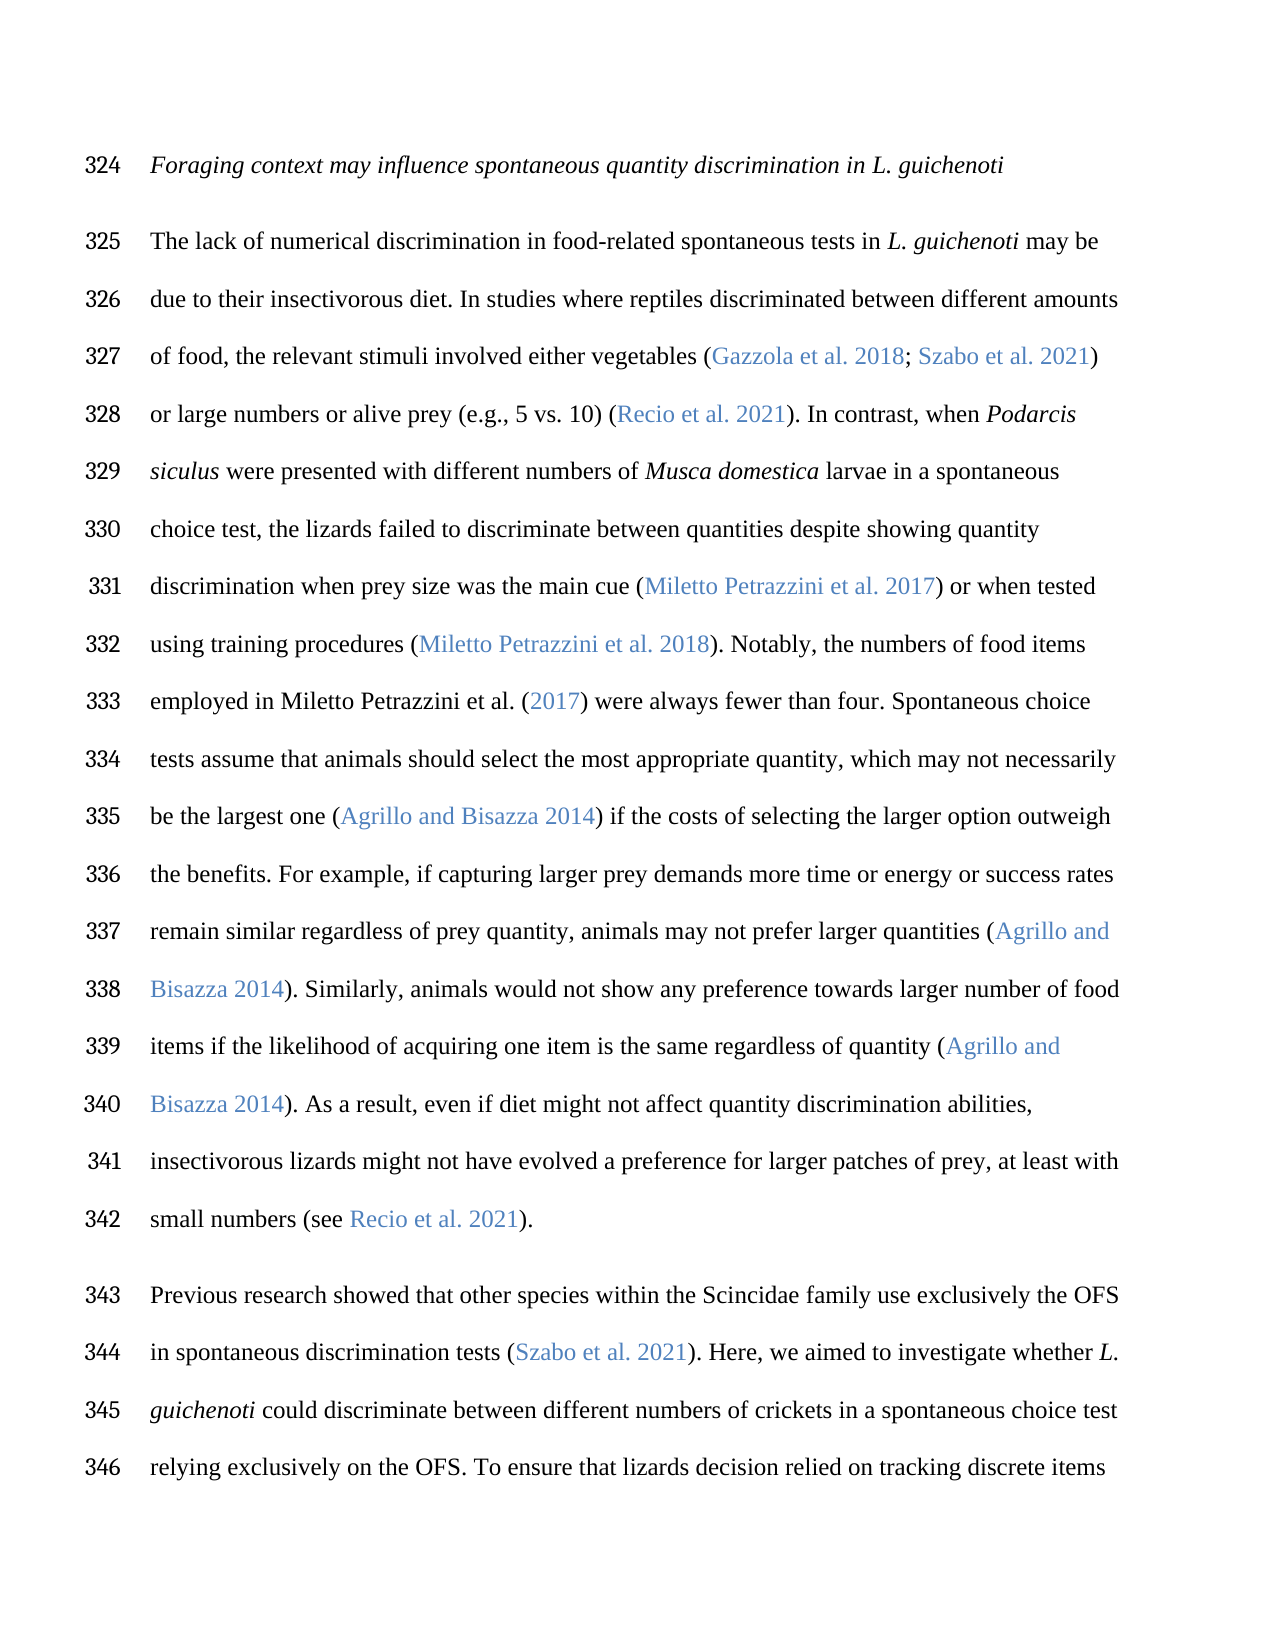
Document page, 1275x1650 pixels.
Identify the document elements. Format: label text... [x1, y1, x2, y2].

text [150, 1280, 1125, 1481]
text The lack of numerical discrimination in food-related spontaneous tests in L. guichenoti may be due to their insectivorous diet. In studies where reptiles discriminated between different amounts of food, the relevant stimuli involved either vegetables (Gazzola et al. 2018; Szabo et al. 2021) or large numbers or alive prey (e.g., 5 vs. 10) (Recio et al. 2021). In contrast, when Podarcis siculus were presented with different numbers of Musca domestica larvae in a spontaneous choice test, the lizards failed to discriminate between quantities despite showing quantity discrimination when prey size was the main cue (Miletto Petrazzini et al. 2017) or when tested using training procedures (Miletto Petrazzini et al. 2018). Notably, the numbers of food items employed in Miletto Petrazzini et al. (2017) were always fewer than four. Spontaneous choice tests assume that animals should select the most appropriate quantity, which may not necessarily be the largest one (Agrillo and Bisazza 2014) if the costs of selecting the larger option outweigh the benefits. For example, if capturing larger prey demands more time or energy or success rates remain similar regardless of prey quantity, animals may not prefer larger quantities (Agrillo and Bisazza 2014). Similarly, animals would not show any preference towards larger number of food items if the likelihood of acquiring one item is the same regardless of quantity (Agrillo and Bisazza 2014). As a result, even if diet might not affect quantity discrimination abilities, insectivorous lizards might not have evolved a preference for larger patches of prey, at least with small numbers (see Recio et al. 2021). [150, 226, 1125, 1232]
subtitle Foraging context may influence spontaneous quantity discrimination in L. guichenoti [150, 150, 1125, 179]
